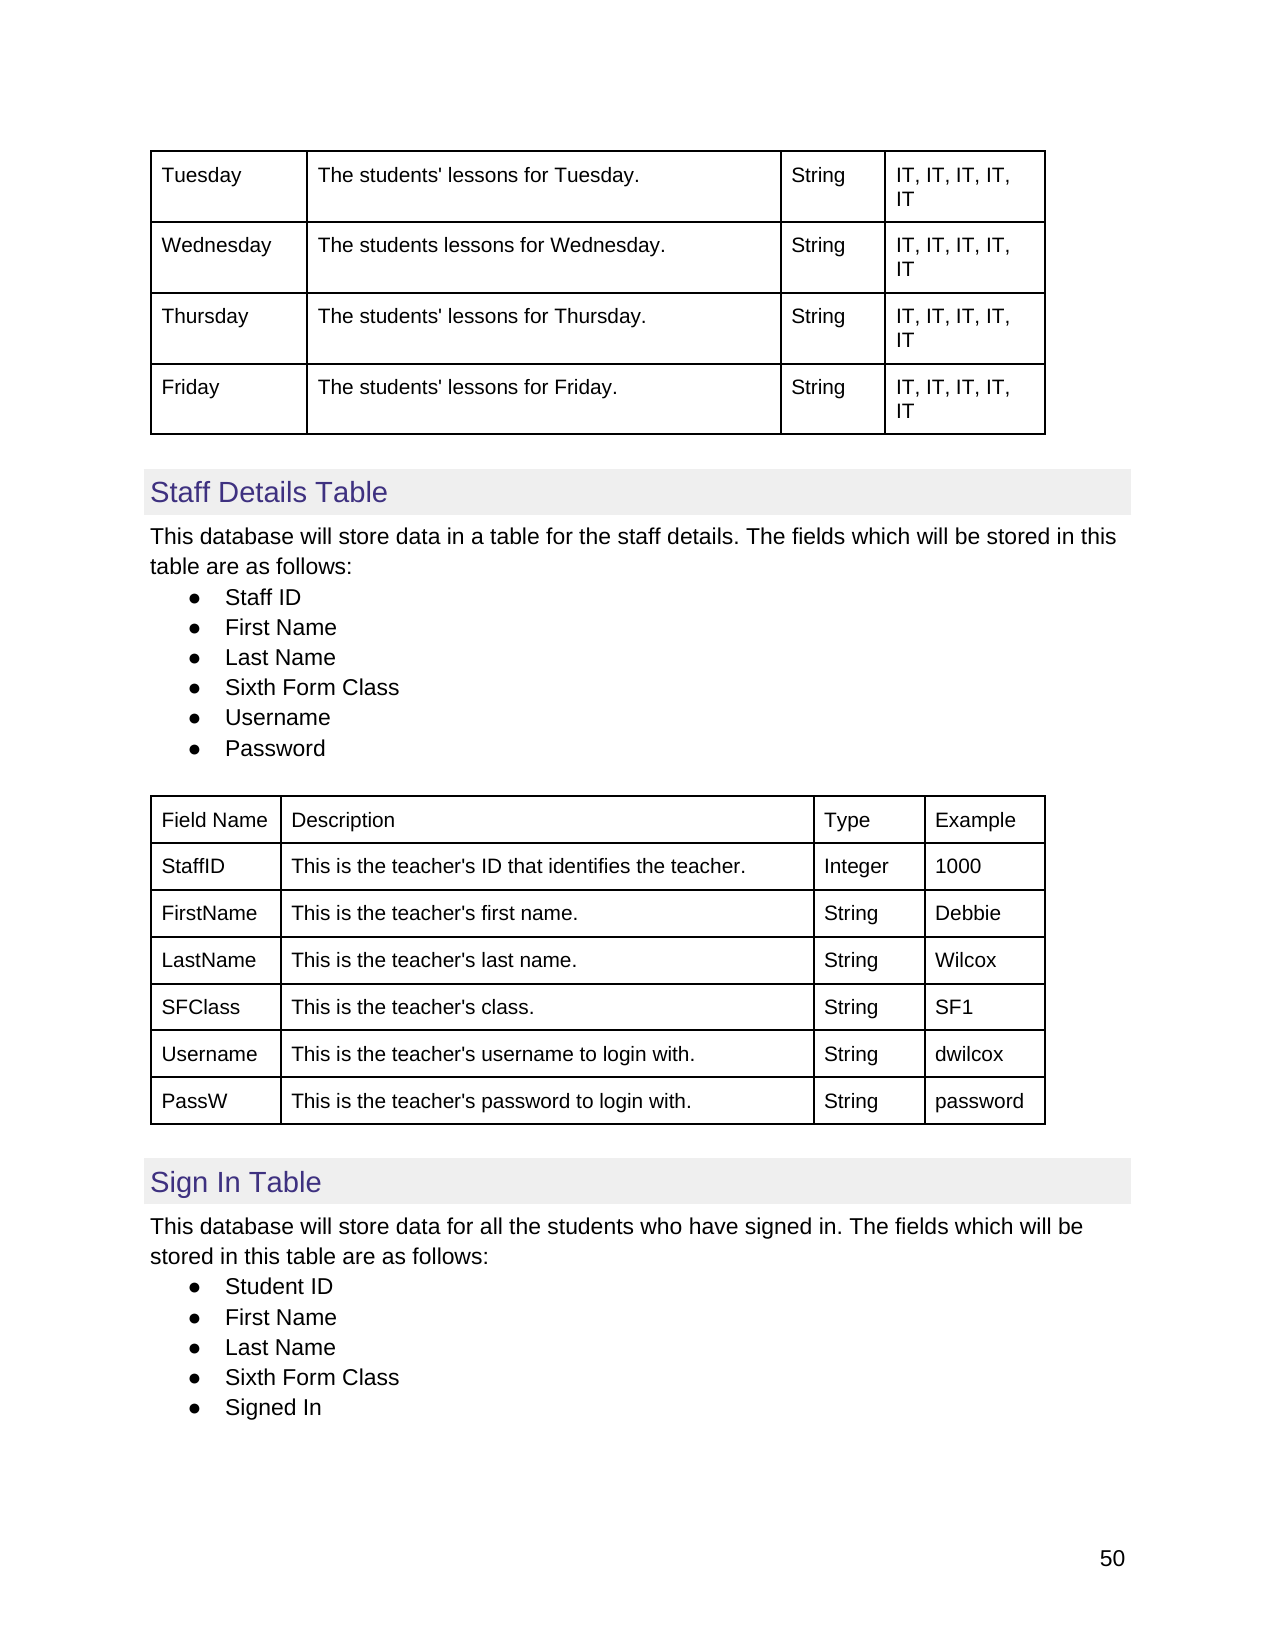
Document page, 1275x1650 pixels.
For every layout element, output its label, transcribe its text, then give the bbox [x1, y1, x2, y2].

table_cell The students' lessons for Thursday. [308, 294, 780, 362]
list Username [187, 704, 1125, 731]
table_header Example [926, 797, 1044, 842]
list First Name [187, 1303, 1125, 1330]
table_cell The students lessons for Wednesday. [308, 223, 780, 292]
table_cell String [815, 891, 924, 936]
text This database will store data in a table for the staff details. The fields which will be stored in this table are as follows: [150, 523, 1125, 580]
list Last Name [187, 644, 1125, 670]
table_header Type [815, 797, 924, 842]
table_cell Integer [815, 844, 924, 889]
table_cell IT, IT, IT, IT, IT [886, 152, 1044, 221]
list Staff ID [187, 583, 1125, 610]
table_cell String [815, 1031, 924, 1076]
table_cell Wilcox [926, 938, 1044, 982]
list Sixth Form Class [187, 674, 1125, 701]
table_header Field Name [152, 797, 280, 842]
table_cell IT, IT, IT, IT, IT [886, 294, 1044, 362]
table_cell Wednesday [152, 223, 306, 292]
table_cell Username [152, 1031, 280, 1076]
list Signed In [187, 1394, 1125, 1421]
table_cell String [815, 938, 924, 982]
table_cell dwilcox [926, 1031, 1044, 1076]
table_cell Thursday [152, 294, 306, 362]
table_cell String [815, 1078, 924, 1123]
table_cell Tuesday [152, 152, 306, 221]
table_cell String [782, 152, 884, 221]
subtitle Sign In Table [146, 1161, 1129, 1202]
table_cell PassW [152, 1078, 280, 1123]
table_cell This is the teacher's first name. [282, 891, 813, 936]
table_cell String [815, 985, 924, 1029]
text This database will store data for all the students who have signed in. The fields which will be stored in this table are as follows: [150, 1213, 1125, 1269]
table_cell This is the teacher's last name. [282, 938, 813, 982]
table_cell 1000 [926, 844, 1044, 889]
table_cell IT, IT, IT, IT, IT [886, 365, 1044, 433]
list Sixth Form Class [187, 1364, 1125, 1390]
table_cell This is the teacher's class. [282, 985, 813, 1029]
table_cell StaffID [152, 844, 280, 889]
table_cell This is the teacher's ID that identifies the teacher. [282, 844, 813, 889]
table_cell password [926, 1078, 1044, 1123]
table_cell String [782, 365, 884, 433]
table_cell SF1 [926, 985, 1044, 1029]
table_cell String [782, 294, 884, 362]
table_cell String [782, 223, 884, 292]
table_cell This is the teacher's username to login with. [282, 1031, 813, 1076]
table_cell This is the teacher's password to login with. [282, 1078, 813, 1123]
table_cell SFClass [152, 985, 280, 1029]
table_header Description [282, 797, 813, 842]
table_cell The students' lessons for Tuesday. [308, 152, 780, 221]
list Student ID [187, 1273, 1125, 1300]
table_cell LastName [152, 938, 280, 982]
table_cell The students' lessons for Friday. [308, 365, 780, 433]
list Password [187, 734, 1125, 761]
list Last Name [187, 1334, 1125, 1360]
table_cell FirstName [152, 891, 280, 936]
table_cell Debbie [926, 891, 1044, 936]
subtitle Staff Details Table [146, 471, 1129, 513]
table_cell IT, IT, IT, IT, IT [886, 223, 1044, 292]
table_cell Friday [152, 365, 306, 433]
list First Name [187, 614, 1125, 640]
